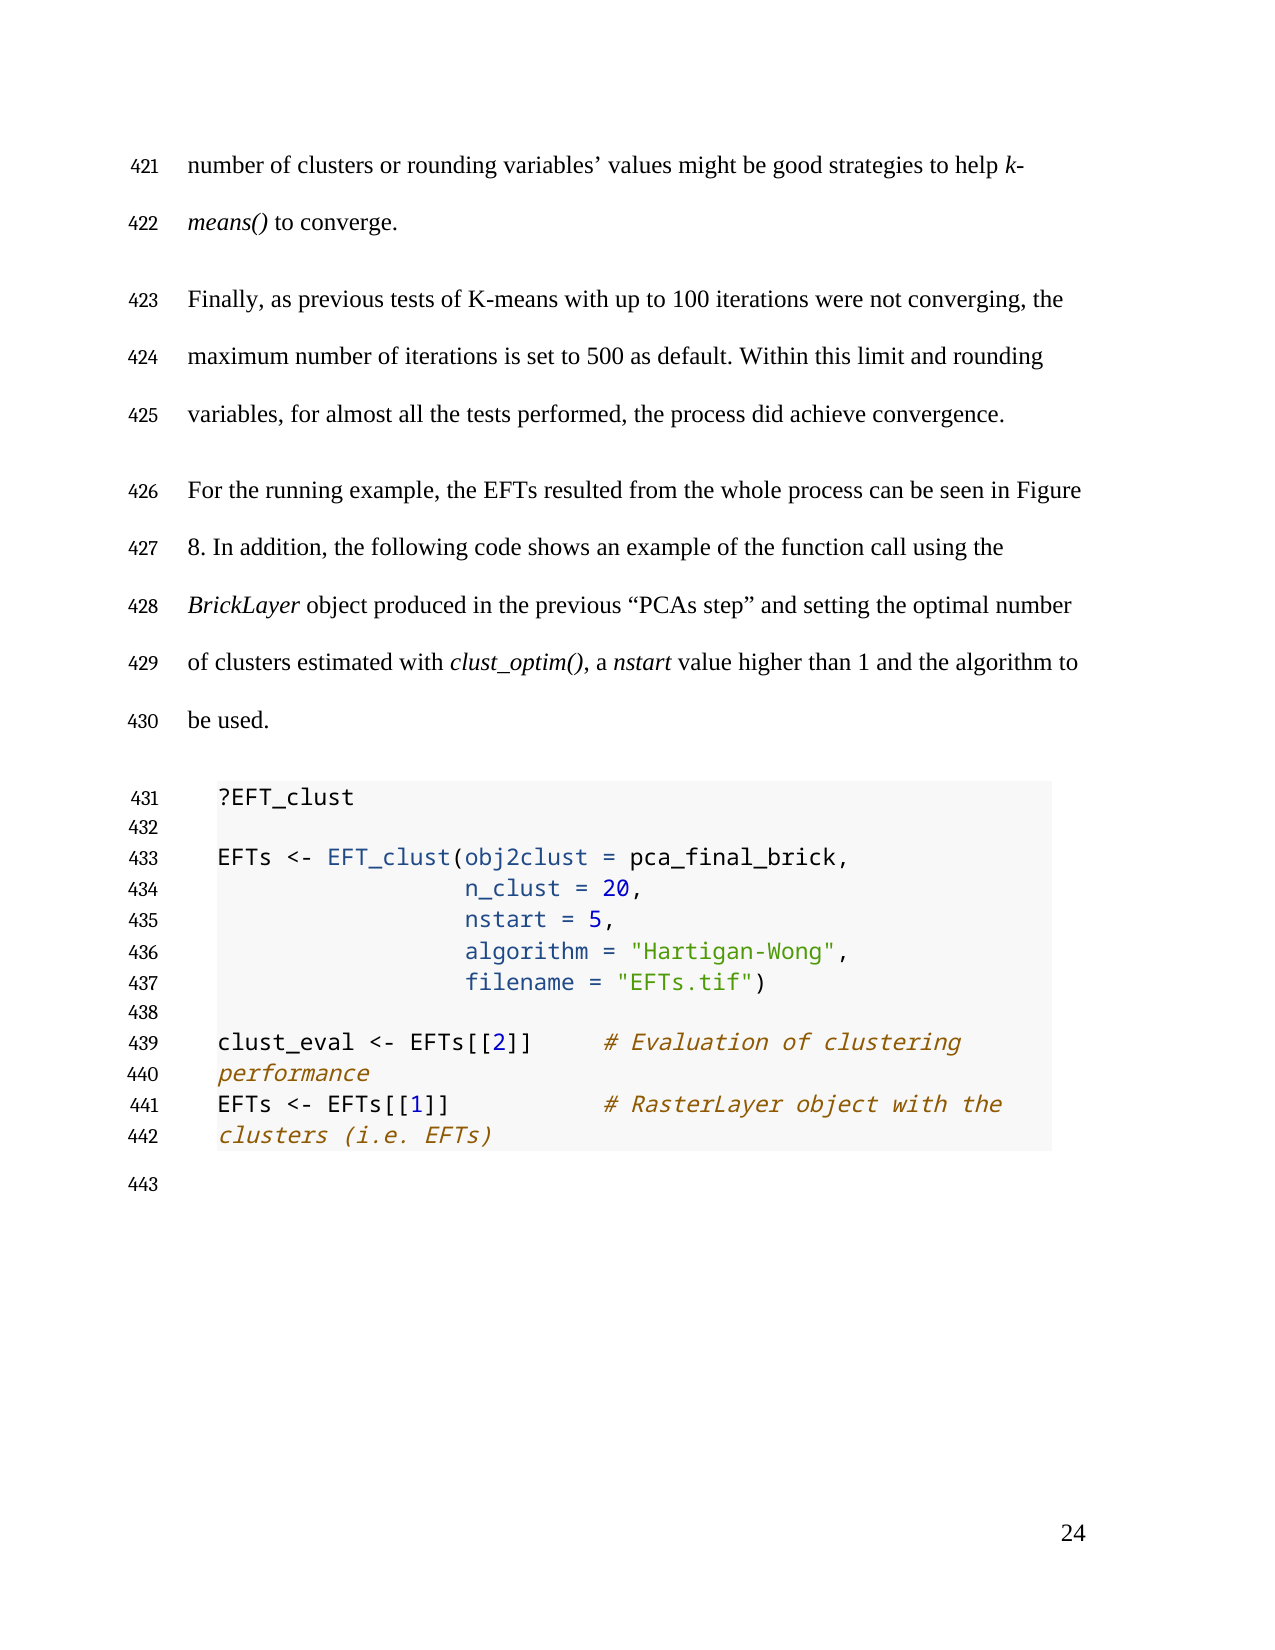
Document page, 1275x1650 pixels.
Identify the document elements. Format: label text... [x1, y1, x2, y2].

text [187, 150, 1087, 236]
text Finally, as previous tests of K-means with up to 100 iterations were not converging, the maximum number of iterations is set to 500 as default. Within this limit and rounding variables, for almost all the tests performed, the process did achieve convergence. [187, 284, 1087, 427]
text For the running example, the EFTs resulted from the whole process can be seen in Figure 8. In addition, the following code shows an example of the function call using the BrickLayer object produced in the previous “PCAs step” and setting the optimal number of clusters estimated with clust_optim(), a nstart value higher than 1 and the algorithm to be used. [187, 475, 1087, 734]
text ?EFT_clust EFTs <- EFT_clust(obj2clust = pca_final_brick, n_clust = 20, nstart = 5, algorithm = "Hartigan-Wong", filename = "EFTs.tif") clust_eval <- EFTs[[2]] # Evaluation of clustering performance EFTs <- EFTs[[1]] # RasterLayer object with the clusters (i.e. EFTs) [217, 781, 1052, 1151]
